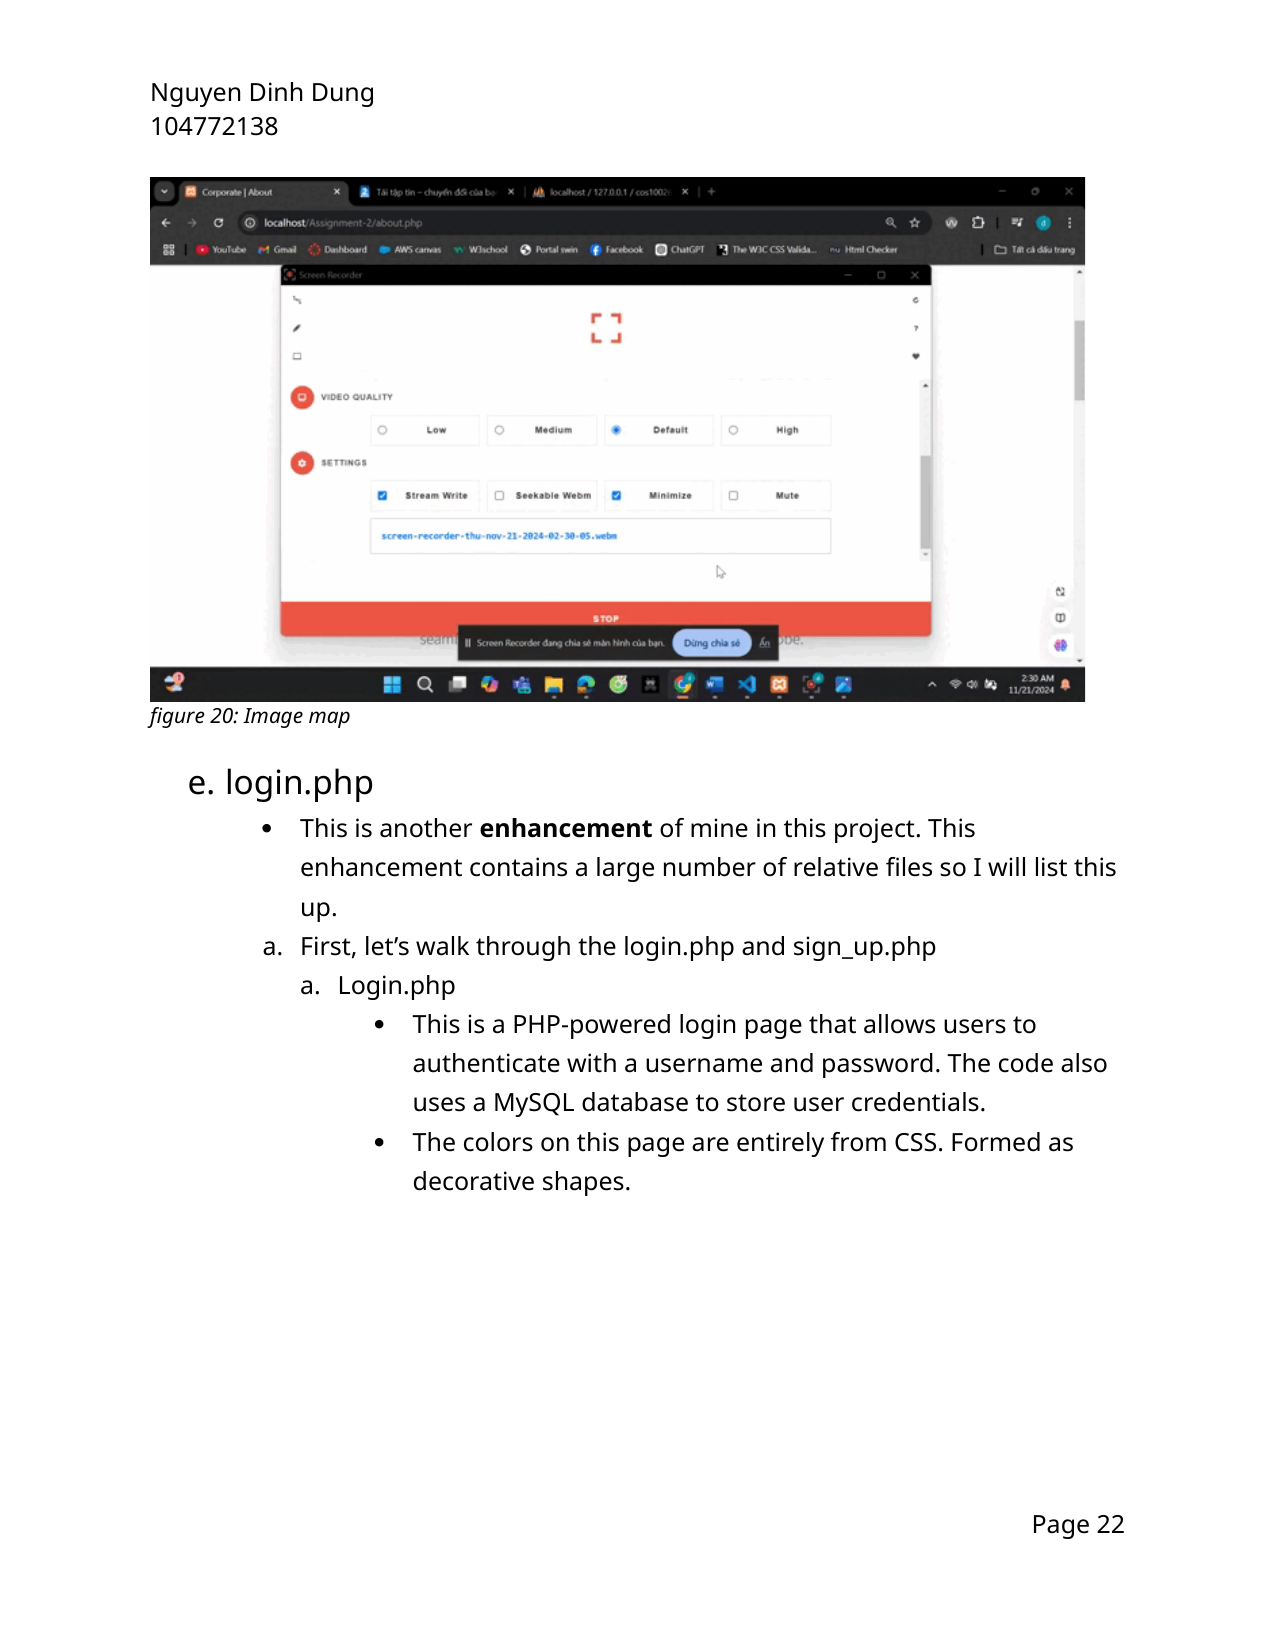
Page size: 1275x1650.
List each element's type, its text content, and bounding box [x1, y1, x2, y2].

list First, let’s walk through the login.php and sign_up.php [262, 928, 1125, 962]
list This is a PHP-powered login page that allows users to authenticate with a username and password. The code also uses a MySQL database to store user credentials. [375, 1007, 1125, 1119]
list The colors on this page are entirely from CSS. Formed as decorative shapes. [375, 1124, 1125, 1197]
list Login.php [300, 968, 1125, 1002]
list login.php [187, 759, 1125, 804]
list This is another enhancement of mine in this project. This enhancement contains a large number of relative files so I will list this up. [262, 811, 1125, 923]
picture [150, 177, 1086, 702]
